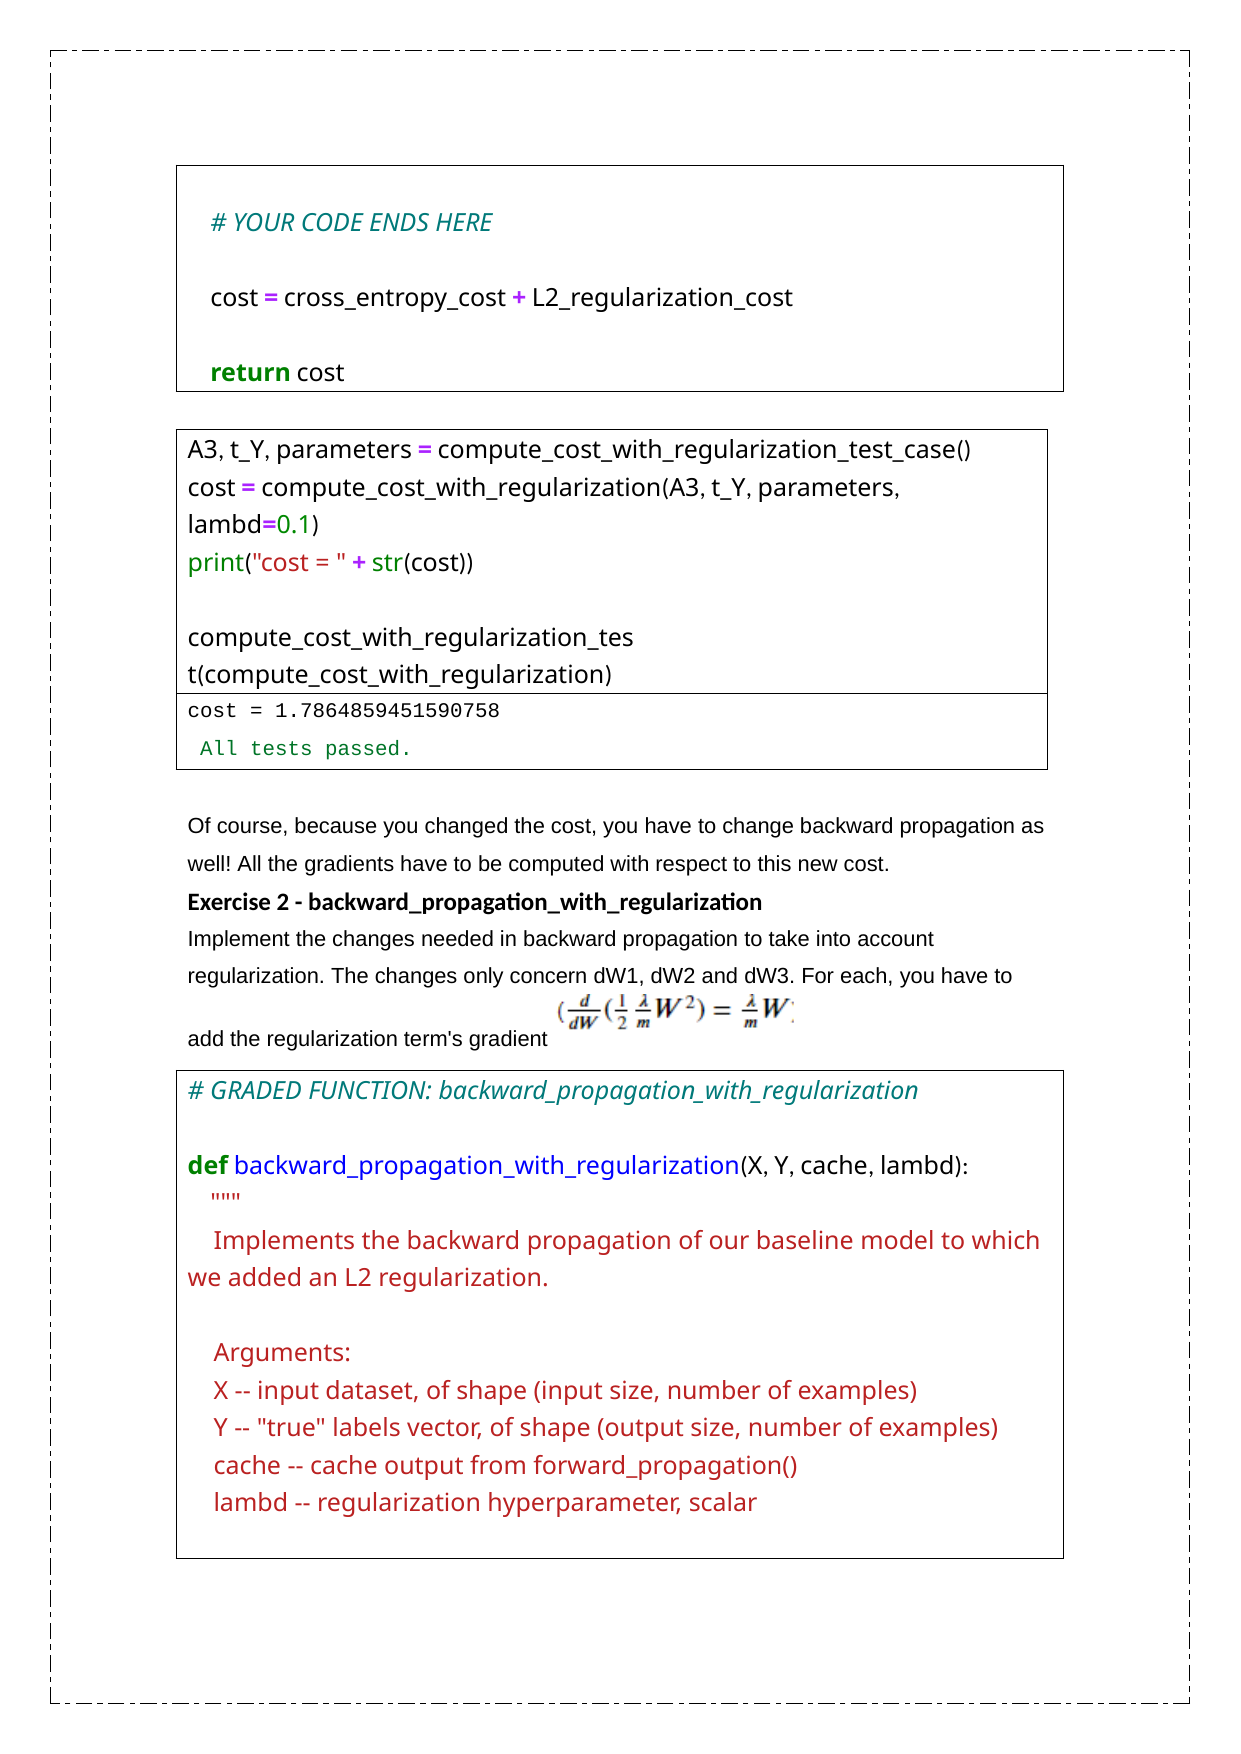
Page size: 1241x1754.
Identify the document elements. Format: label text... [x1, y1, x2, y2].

text Of course, because you changed the cost, you have to change backward propagation as well! All the gradients have to be computed with respect to this new cost. [187, 807, 1053, 882]
table_header A3, t_Y, parameters = compute_cost_with_regularization_test_case() cost = compute_cost_with_regularization(A3, t_Y, parameters, lambd=0.1) print("cost = " + str(cost)) ​ compute_cost_with_regularization_test(compute_cost_with_regularization) [177, 430, 1047, 693]
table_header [177, 1071, 1063, 1558]
table_cell cost = 1.7864859451590758 All tests passed. [177, 694, 1047, 769]
text Exercise 2 - backward_propagation_with_regularization [187, 882, 1053, 920]
picture [554, 994, 794, 1031]
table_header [177, 166, 1063, 391]
text Implement the changes needed in backward propagation to take into account regularization. The changes only concern dW1, dW2 and dW3. For each, you have to add the regularization term's gradient [187, 920, 1053, 1070]
